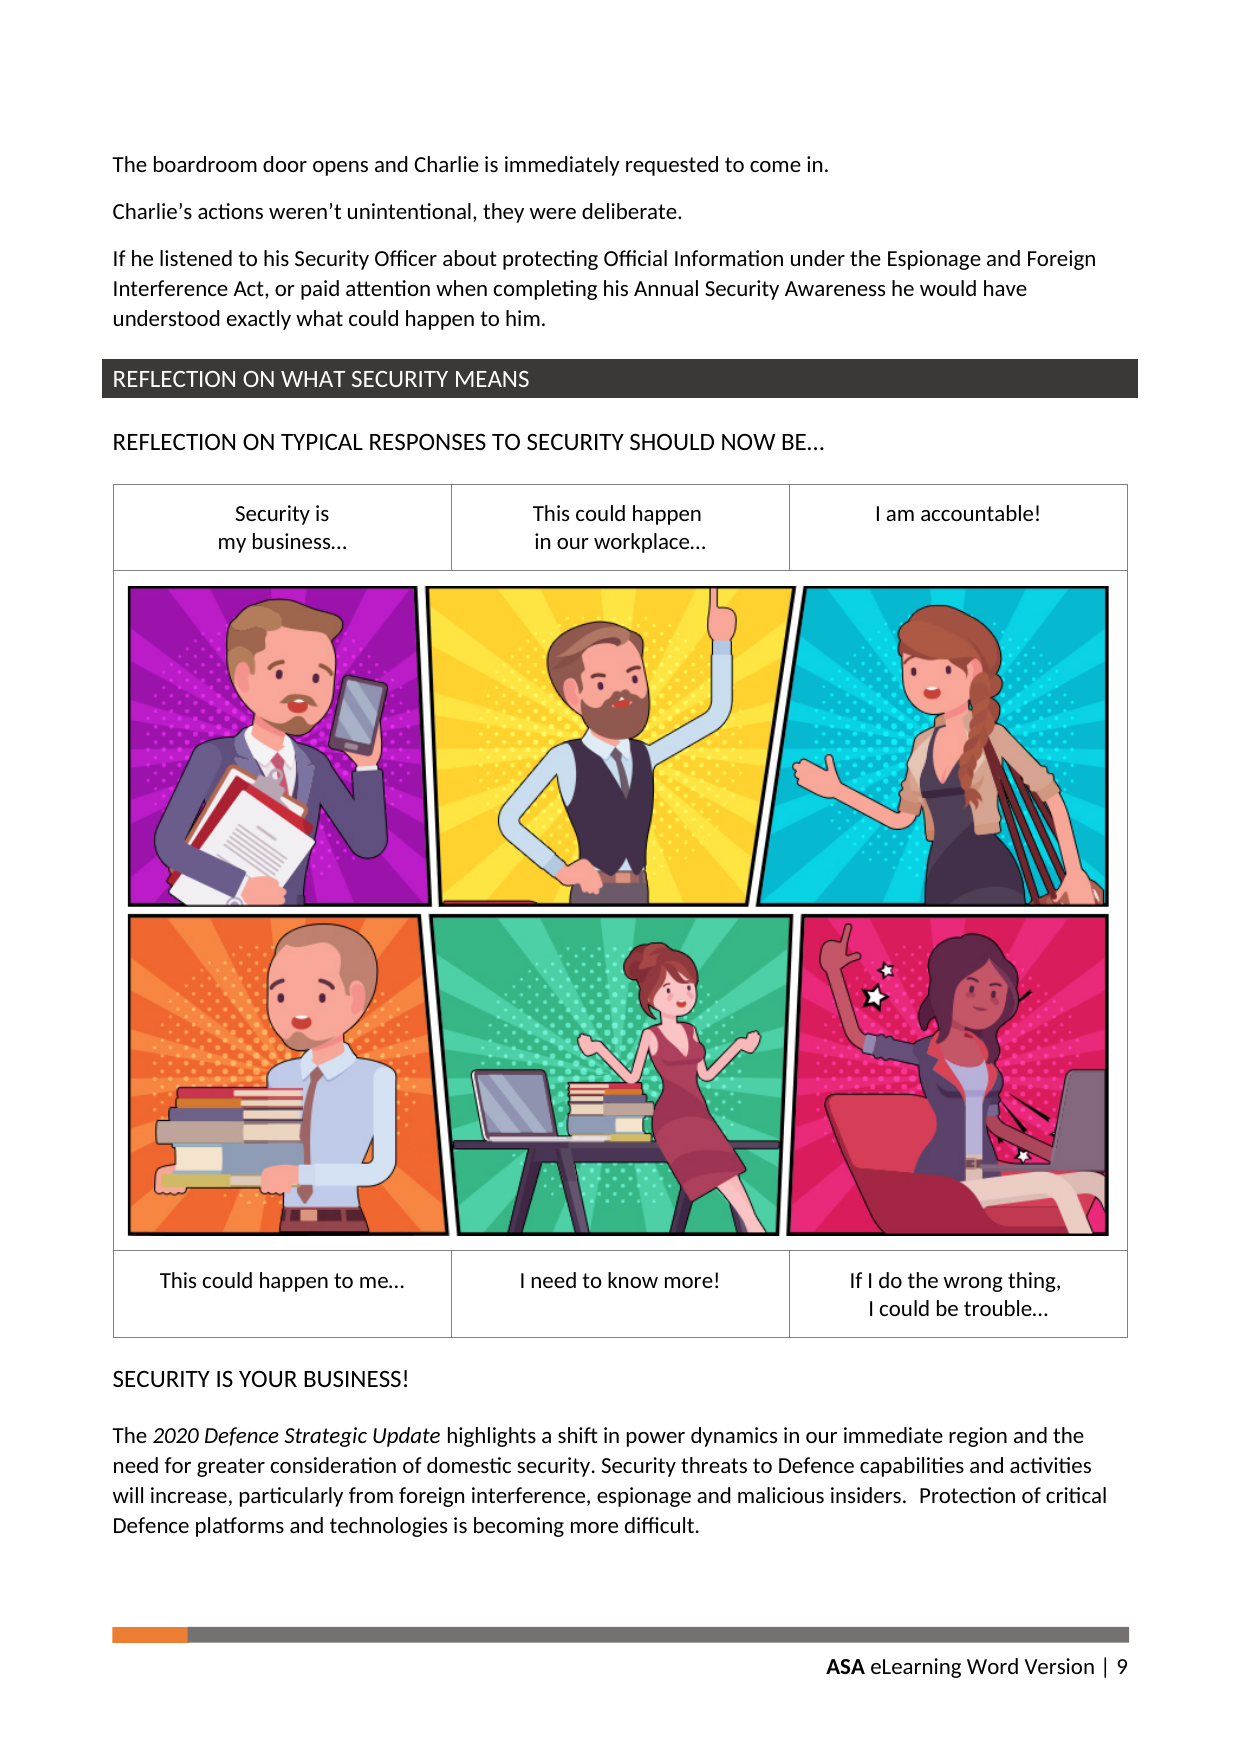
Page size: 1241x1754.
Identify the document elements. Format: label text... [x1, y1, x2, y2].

table_cell This could happen to me… [114, 1251, 451, 1337]
table_cell If I do the wrong thing, I could be trouble… [790, 1251, 1127, 1337]
table_header I am accountable! [790, 485, 1127, 570]
picture [127, 586, 1109, 1236]
table_cell I need to know more! [452, 1251, 789, 1337]
table_header Security is my business… [114, 485, 451, 570]
table_header This could happen in our workplace… [452, 485, 789, 570]
subtitle SECURITY IS YOUR BUSINESS! [112, 1363, 1128, 1393]
text Charlie’s actions weren’t unintentional, they were deliberate. [112, 197, 1128, 225]
text If he listened to his Security Officer about protecting Official Information under the Espionage and Foreign Interference Act, or paid attention when completing his Annual Security Awareness he would have understood exactly what could happen to him. [112, 244, 1128, 332]
table_cell [114, 571, 1127, 1250]
text The 2020 Defence Strategic Update highlights a shift in power dynamics in our immediate region and the need for greater consideration of domestic security. Security threats to Defence capabilities and activities will increase, particularly from foreign interference, espionage and malicious insiders. Protection of critical Defence platforms and technologies is becoming more difficult. [112, 1421, 1128, 1539]
text The boardroom door opens and Charlie is immediately requested to come in. [112, 150, 1128, 178]
subtitle Reflection on typical responses to security should now be… [112, 426, 1128, 456]
subtitle Reflection on what security means [104, 361, 1136, 396]
